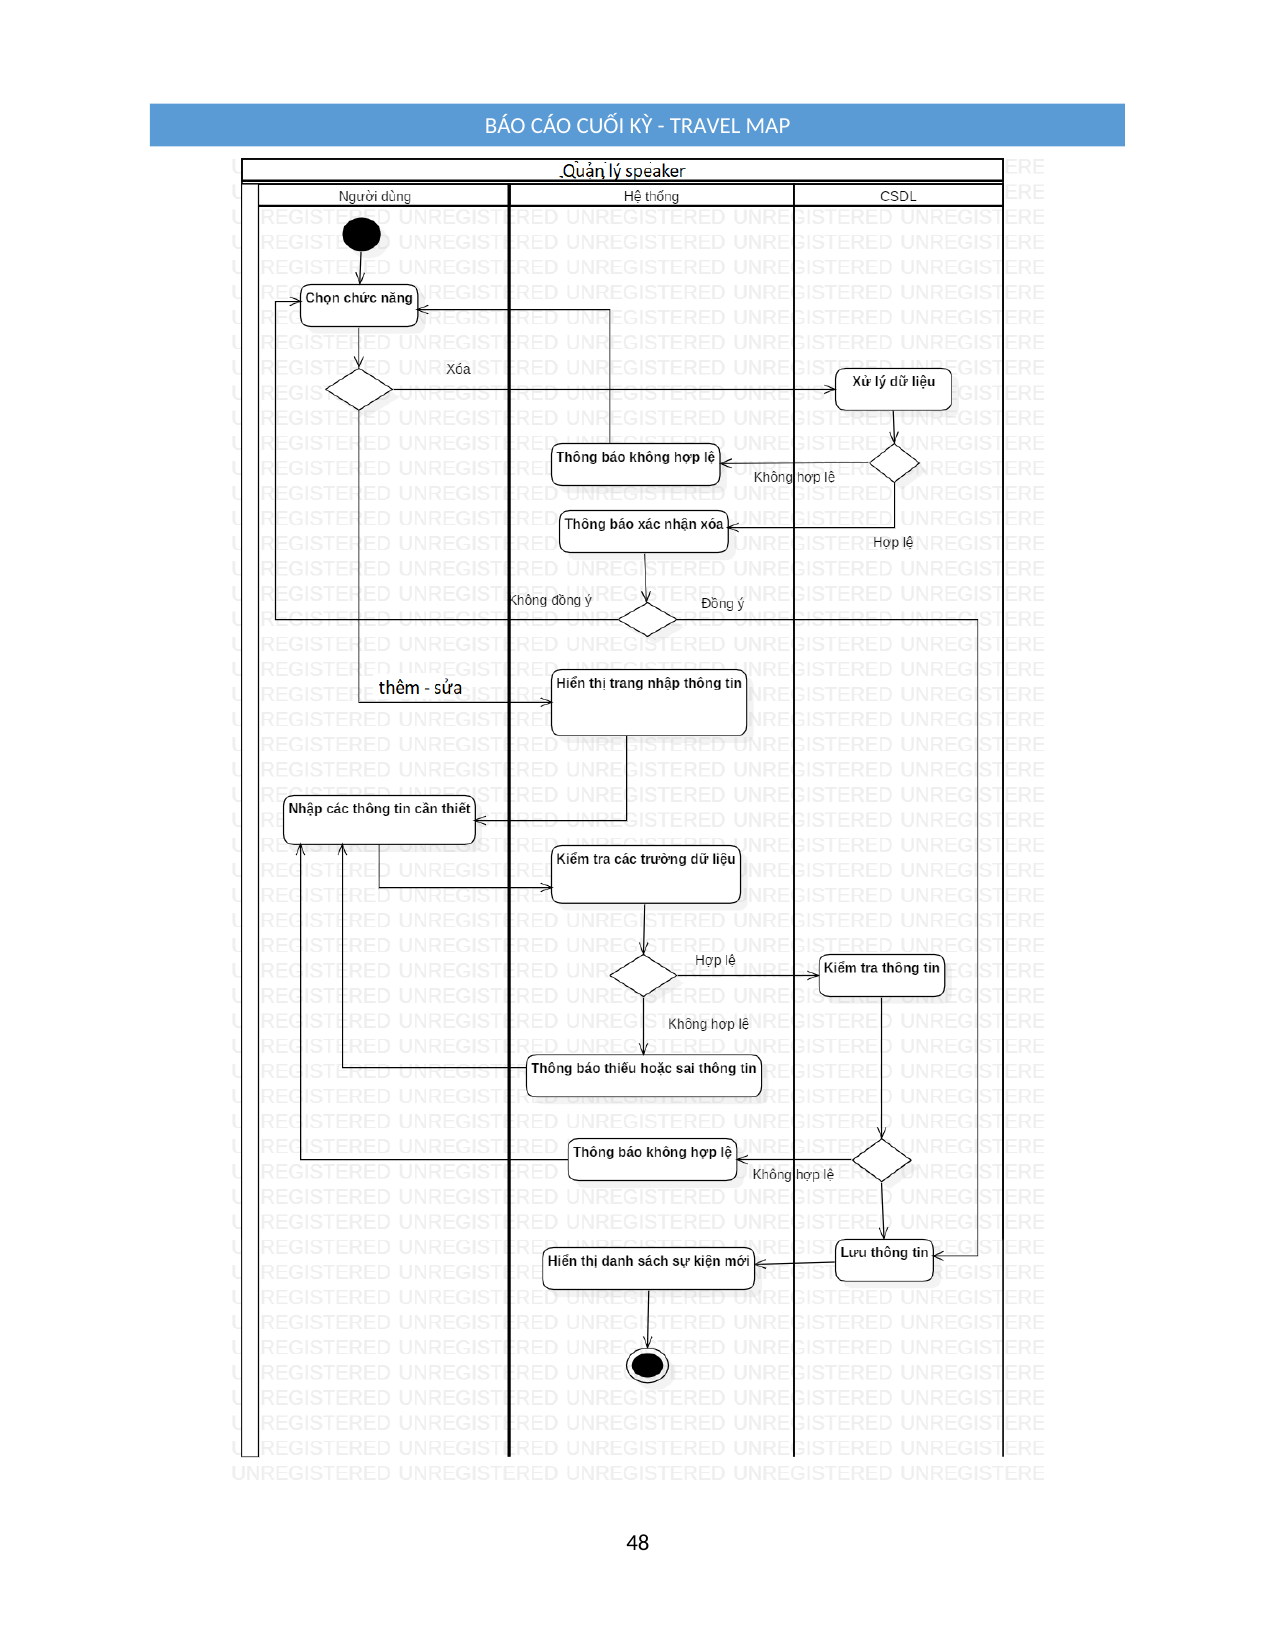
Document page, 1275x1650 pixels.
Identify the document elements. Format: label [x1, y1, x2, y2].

picture [231, 148, 1044, 1498]
